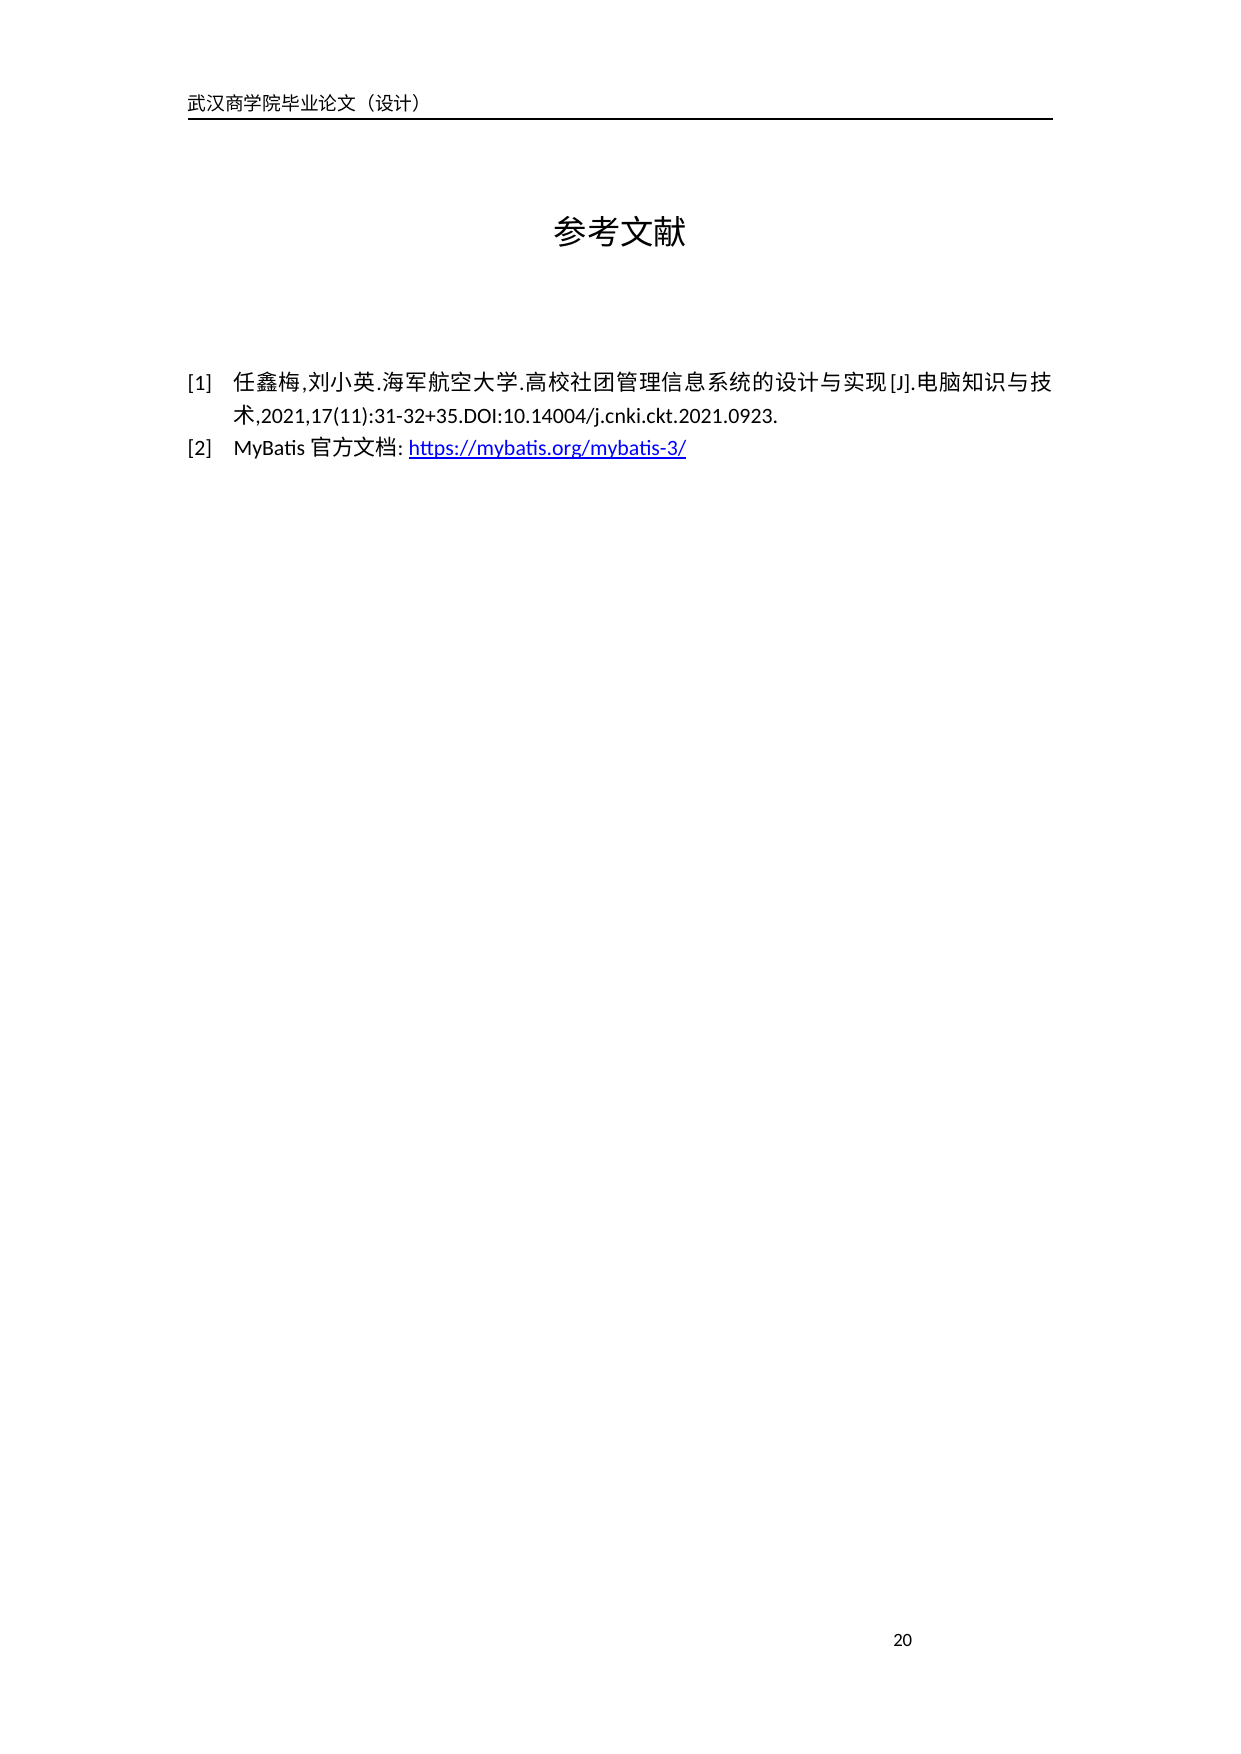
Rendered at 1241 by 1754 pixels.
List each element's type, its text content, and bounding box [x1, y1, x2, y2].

subtitle 参考文献 [187, 197, 1053, 262]
list 任鑫梅,刘小英.海军航空大学.高校社团管理信息系统的设计与实现[J].电脑知识与技术,2021,17(11):31-32+35.DOI:10.14004/j.cnki.ckt.2021.0923. [187, 365, 1053, 430]
list MyBatis 官方文档: https://mybatis.org/mybatis-3/ [187, 430, 1053, 462]
